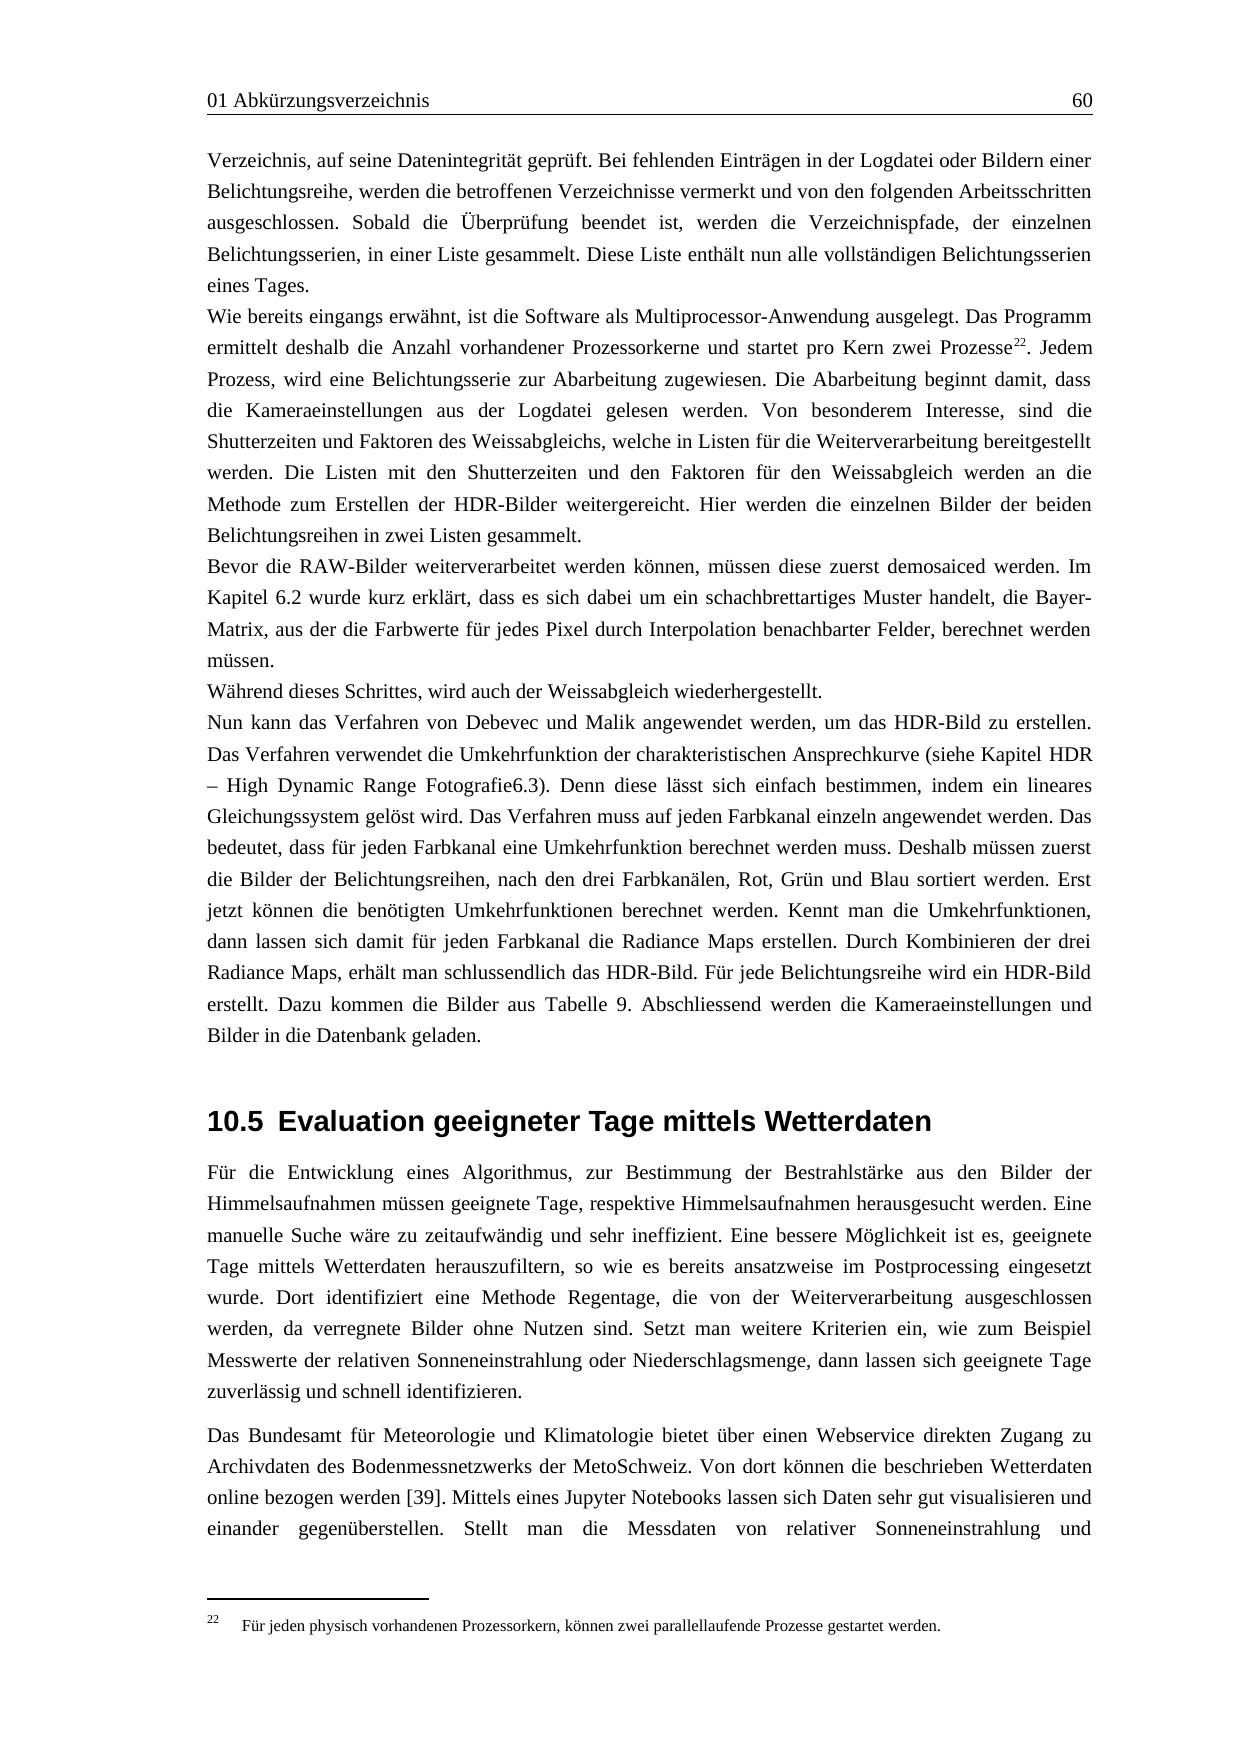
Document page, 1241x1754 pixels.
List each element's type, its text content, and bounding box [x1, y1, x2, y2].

text Während dieses Schrittes, wird auch der Weissabgleich wiederhergestellt. [207, 679, 1093, 703]
text Nun kann das Verfahren von Debevec und Malik angewendet werden, um das HDR-Bild zu erstellen. Das Verfahren verwendet die Umkehrfunktion der charakteristischen Ansprechkurve (siehe Kapitel HDR – High Dynamic Range Fotografie7.3). Denn diese lässt sich einfach bestimmen, indem ein lineares Gleichungssystem gelöst wird. Das Verfahren muss auf jeden Farbkanal einzeln angewendet werden. Das bedeutet, dass für jeden Farbkanal eine Umkehrfunktion berechnet werden muss. Deshalb müssen zuerst die Bilder der Belichtungsreihen, nach den drei Farbkanälen, Rot, Grün und Blau sortiert werden. Erst jetzt können die benötigten Umkehrfunktionen berechnet werden. Kennt man die Umkehrfunktionen, dann lassen sich damit für jeden Farbkanal die Radiance Maps erstellen. Durch Kombinieren der drei Radiance Maps, erhält man schlussendlich das HDR-Bild. Für jede Belichtungsreihe wird ein HDR-Bild erstellt. Dazu kommen die Bilder aus Tabelle 7. Abschliessend werden die Kameraeinstellungen und Bilder in die Datenbank geladen. [207, 710, 1093, 1047]
text Für die Entwicklung eines Algorithmus, zur Bestimmung der Bestrahlstärke aus den Bilder der Himmelsaufnahmen müssen geeignete Tage, respektive Himmelsaufnahmen herausgesucht werden. Eine manuelle Suche wäre zu zeitaufwändig und sehr ineffizient. Eine bessere Möglichkeit ist es, geeignete Tage mittels Wetterdaten herauszufiltern, so wie es bereits ansatzweise im Postprocessing eingesetzt wurde. Dort identifiziert eine Methode Regentage, die von der Weiterverarbeitung ausgeschlossen werden, da verregnete Bilder ohne Nutzen sind. Setzt man weitere Kriterien ein, wie zum Beispiel Messwerte der relativen Sonneneinstrahlung oder Niederschlagsmenge, dann lassen sich geeignete Tage zuverlässig und schnell identifizieren. [207, 1160, 1093, 1403]
text Bevor die RAW-Bilder weiterverarbeitet werden können, müssen diese zuerst demosaiced werden. Im Kapitel 7.2 wurde kurz erklärt, dass es sich dabei um ein schachbrettartiges Muster handelt, die Bayer-Matrix, aus der die Farbwerte für jedes Pixel durch Interpolation benachbarter Felder, berechnet werden müssen. [207, 554, 1093, 672]
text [207, 1422, 1093, 1540]
text Wie bereits eingangs erwähnt, ist die Software als Multiprocessor-Anwendung ausgelegt. Das Programm ermittelt deshalb die Anzahl vorhandener Prozessorkerne und startet pro Kern zwei Prozesse. Jedem Prozess, wird eine Belichtungsserie zur Abarbeitung zugewiesen. Die Abarbeitung beginnt damit, dass die Kameraeinstellungen aus der Logdatei gelesen werden. Von besonderem Interesse, sind die Shutterzeiten und Faktoren des Weissabgleichs, welche in Listen für die Weiterverarbeitung bereitgestellt werden. Die Listen mit den Shutterzeiten und den Faktoren für den Weissabgleich werden an die Methode zum Erstellen der HDR-Bilder weitergereicht. Hier werden die einzelnen Bilder der beiden Belichtungsreihen in zwei Listen gesammelt. [207, 304, 1093, 547]
subtitle Evaluation geeigneter Tage mittels Wetterdaten [207, 1104, 1093, 1137]
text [207, 148, 1093, 297]
